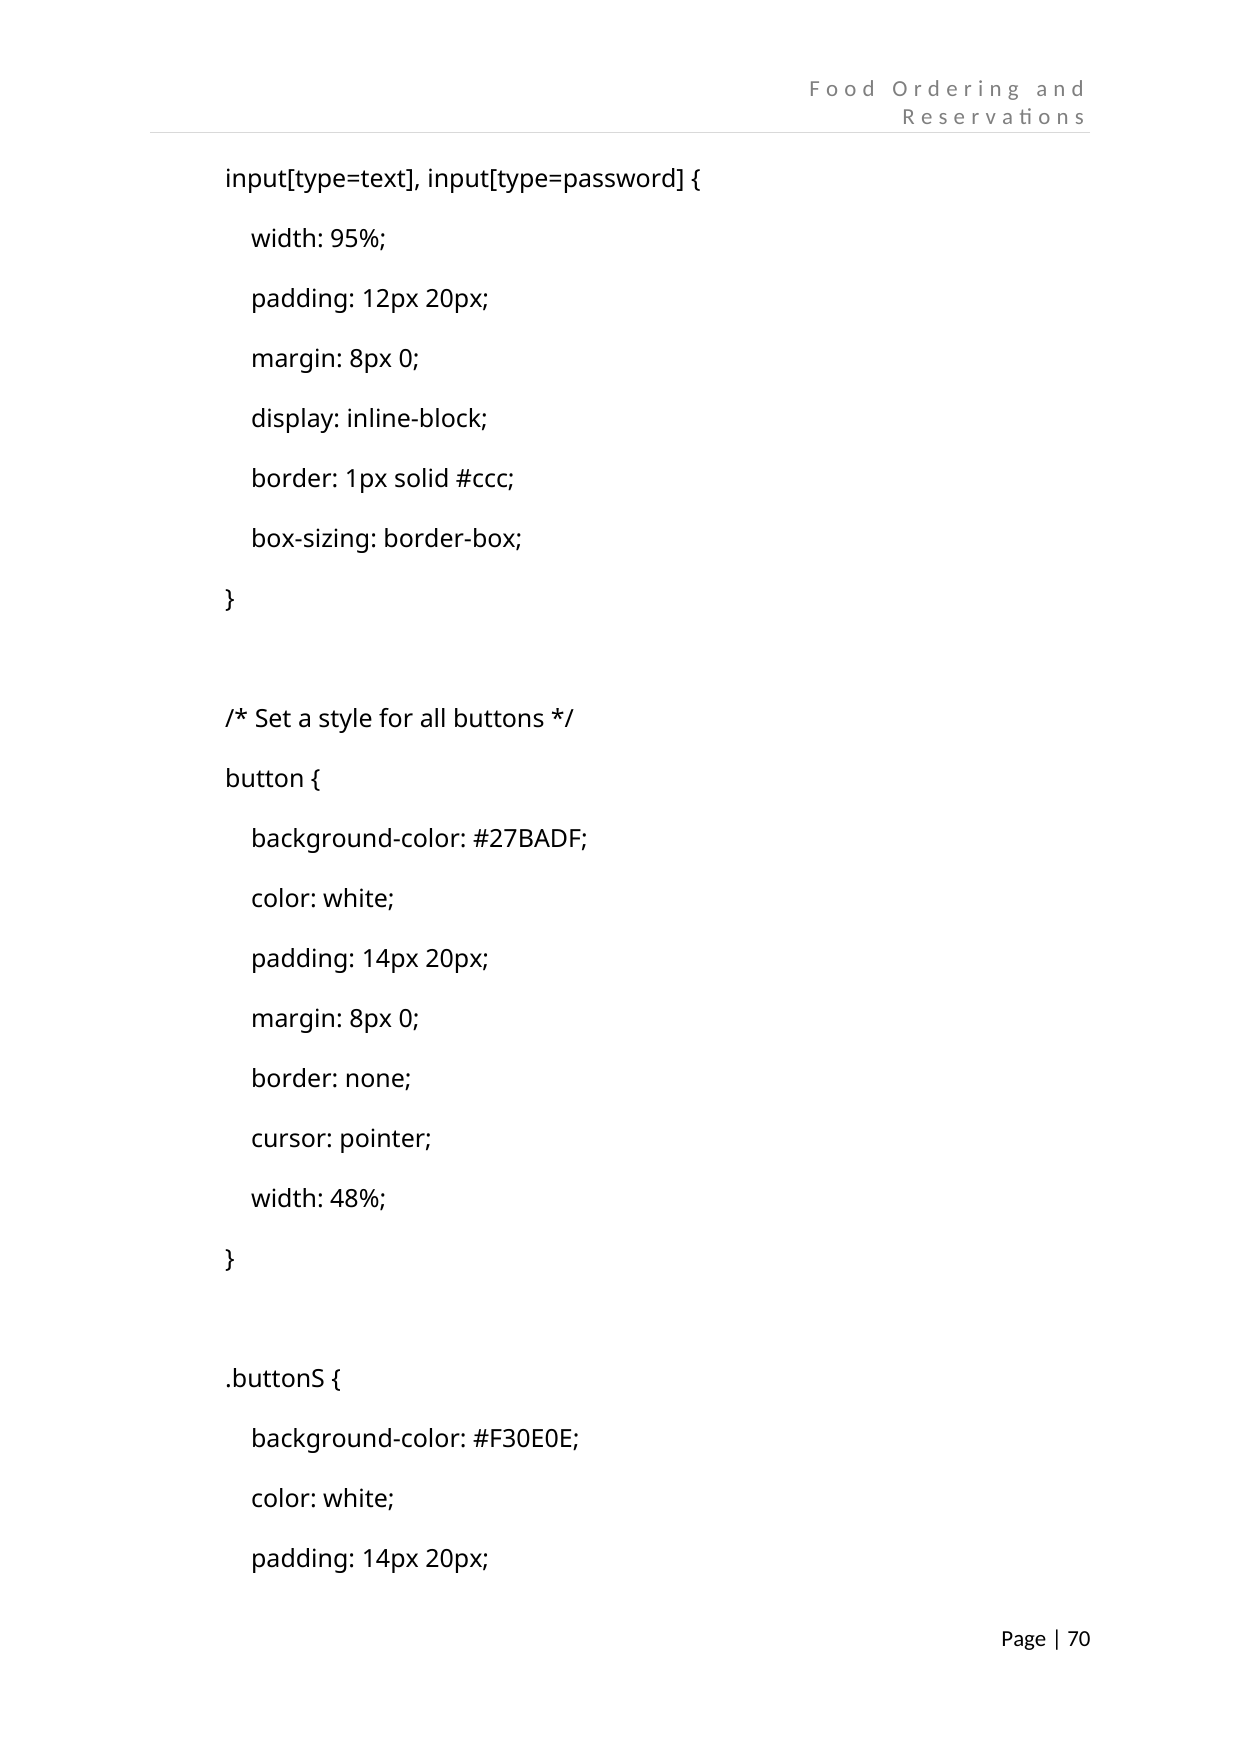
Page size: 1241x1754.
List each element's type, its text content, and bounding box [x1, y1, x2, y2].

text cursor: pointer; [187, 1121, 1090, 1155]
text background-color: #27BADF; [187, 821, 1090, 855]
text } [187, 1241, 1090, 1275]
text } [187, 581, 1090, 615]
text background-color: #F30E0E; [187, 1421, 1090, 1455]
text color: white; [187, 1481, 1090, 1515]
text margin: 8px 0; [187, 1001, 1090, 1035]
text display: inline-block; [187, 401, 1090, 435]
text margin: 8px 0; [187, 341, 1090, 375]
text .buttonS { [187, 1361, 1090, 1395]
text input[type=text], input[type=password] { [187, 161, 1090, 195]
text padding: 14px 20px; [187, 1541, 1090, 1575]
text width: 95%; [187, 221, 1090, 255]
text color: white; [187, 881, 1090, 915]
text padding: 12px 20px; [187, 281, 1090, 315]
text width: 48%; [187, 1181, 1090, 1215]
text button { [187, 761, 1090, 795]
text border: none; [187, 1061, 1090, 1095]
text /* Set a style for all buttons */ [187, 701, 1090, 735]
text box-sizing: border-box; [187, 521, 1090, 555]
text padding: 14px 20px; [187, 941, 1090, 975]
text border: 1px solid #ccc; [187, 461, 1090, 495]
